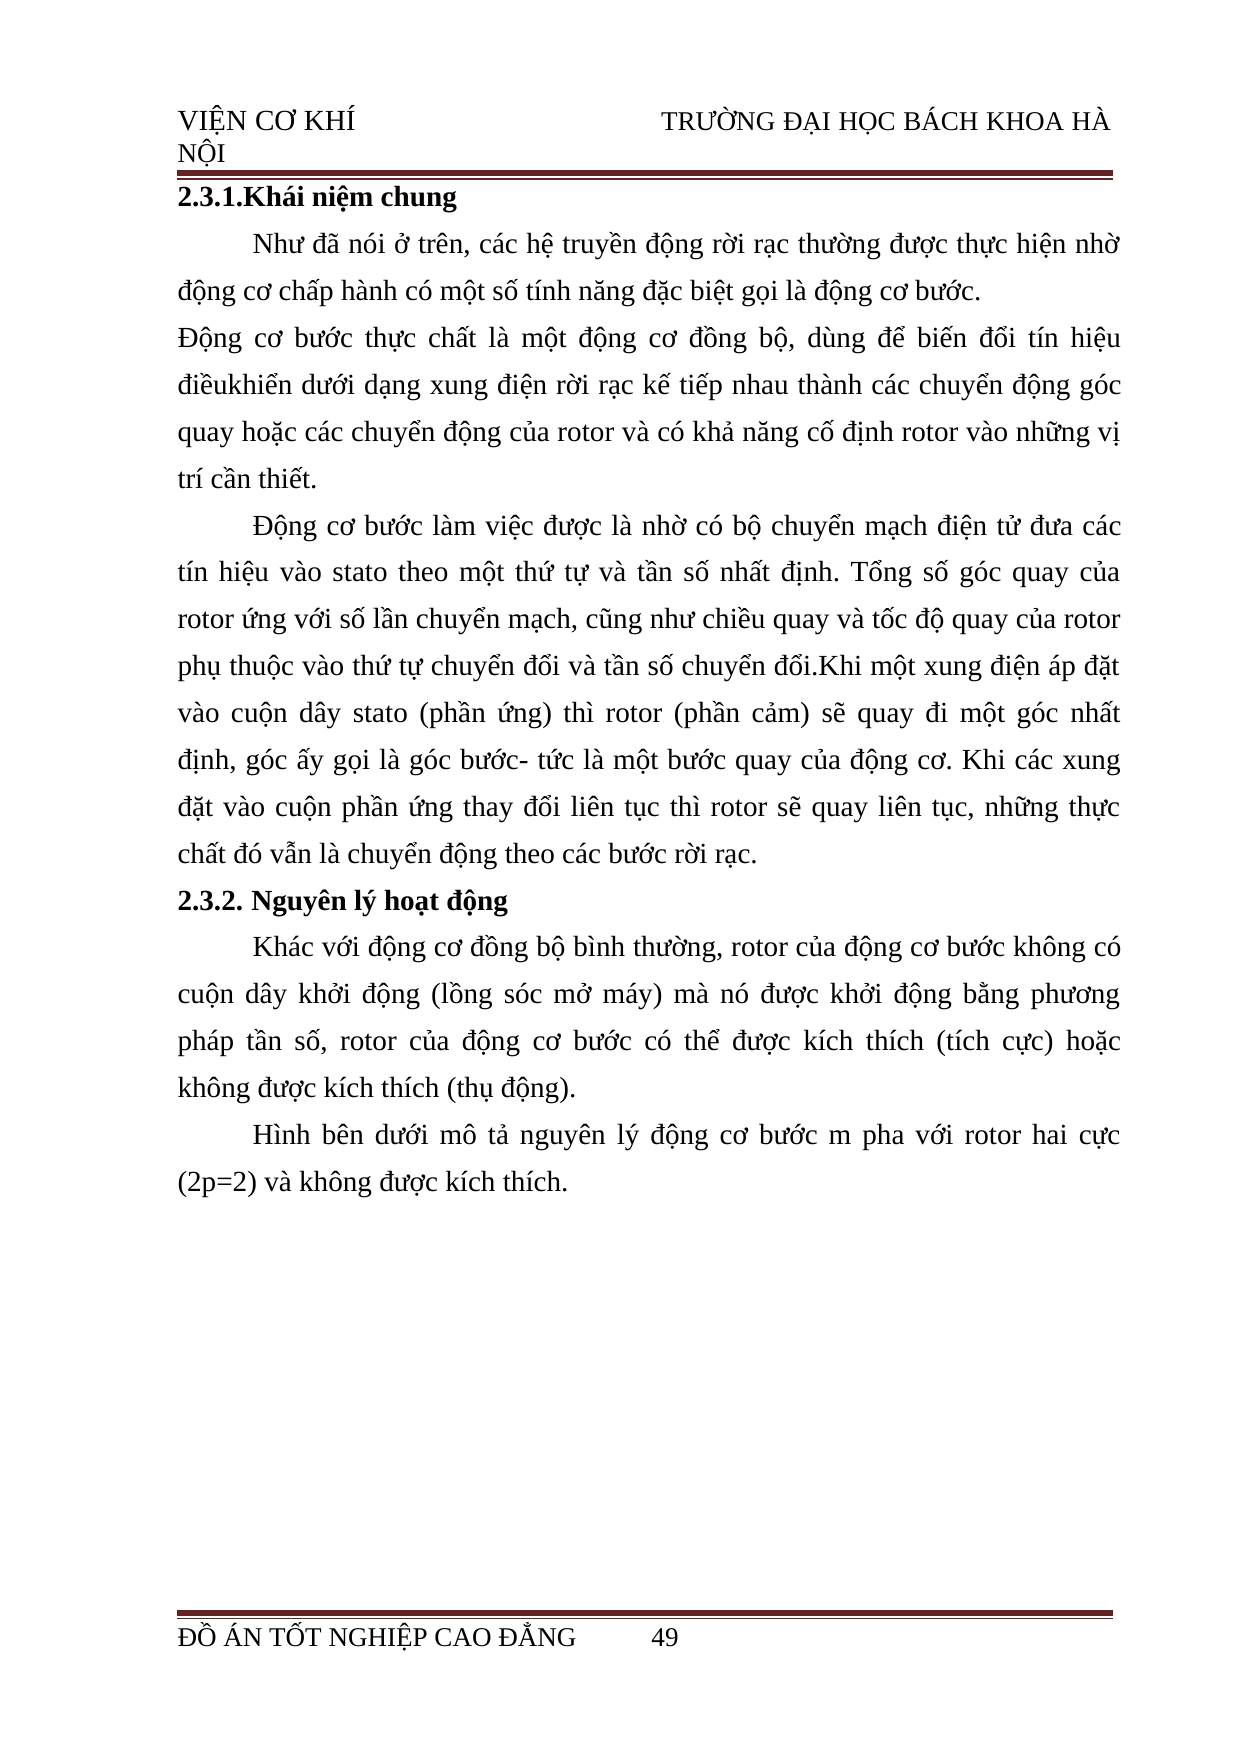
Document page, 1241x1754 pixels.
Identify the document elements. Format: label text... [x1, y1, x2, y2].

text Như đã nói ở trên, các hệ truyền động rời rạc thường được thực hiện nhờ động cơ chấp hành có một số tính năng đặc biệt gọi là động cơ bước. Động cơ bước thực chất là một động cơ đồng bộ, dùng để biến đổi tín hiệu điềukhiển dưới dạng xung điện rời rạc kế tiếp nhau thành các chuyển động góc quay hoặc các chuyển động của rotor và có khả năng cố định rotor vào những vị trí cần thiết. [177, 226, 1122, 494]
text 2.3.1.Khái niệm chung [177, 179, 1122, 213]
text Hình bên dưới mô tả nguyên lý động cơ bước m pha với rotor hai cực (2p=2) và không được kích thích. [177, 1117, 1122, 1197]
text Khác với động cơ đồng bộ bình thường, rotor của động cơ bước không có cuộn dây khởi động (lồng sóc mở máy) mà nó được khởi động bằng phương pháp tần số, rotor của động cơ bước có thể được kích thích (tích cực) hoặc không được kích thích (thụ động). [177, 929, 1122, 1104]
text 2.3.2. Nguyên lý hoạt động [177, 883, 1122, 916]
text Động cơ bước làm việc được là nhờ có bộ chuyển mạch điện tử đưa các tín hiệu vào stato theo một thứ tự và tần số nhất định. Tổng số góc quay của rotor ứng với số lần chuyển mạch, cũng như chiều quay và tốc độ quay của rotor phụ thuộc vào thứ tự chuyển đổi và tần số chuyển đổi.Khi một xung điện áp đặt vào cuộn dây stato (phần ứng) thì rotor (phần cảm) sẽ quay đi một góc nhất định, góc ấy gọi là góc bước- tức là một bước quay của động cơ. Khi các xung đặt vào cuộn phần ứng thay đổi liên tục thì rotor sẽ quay liên tục, những thực chất đó vẫn là chuyển động theo các bước rời rạc. [177, 508, 1122, 869]
